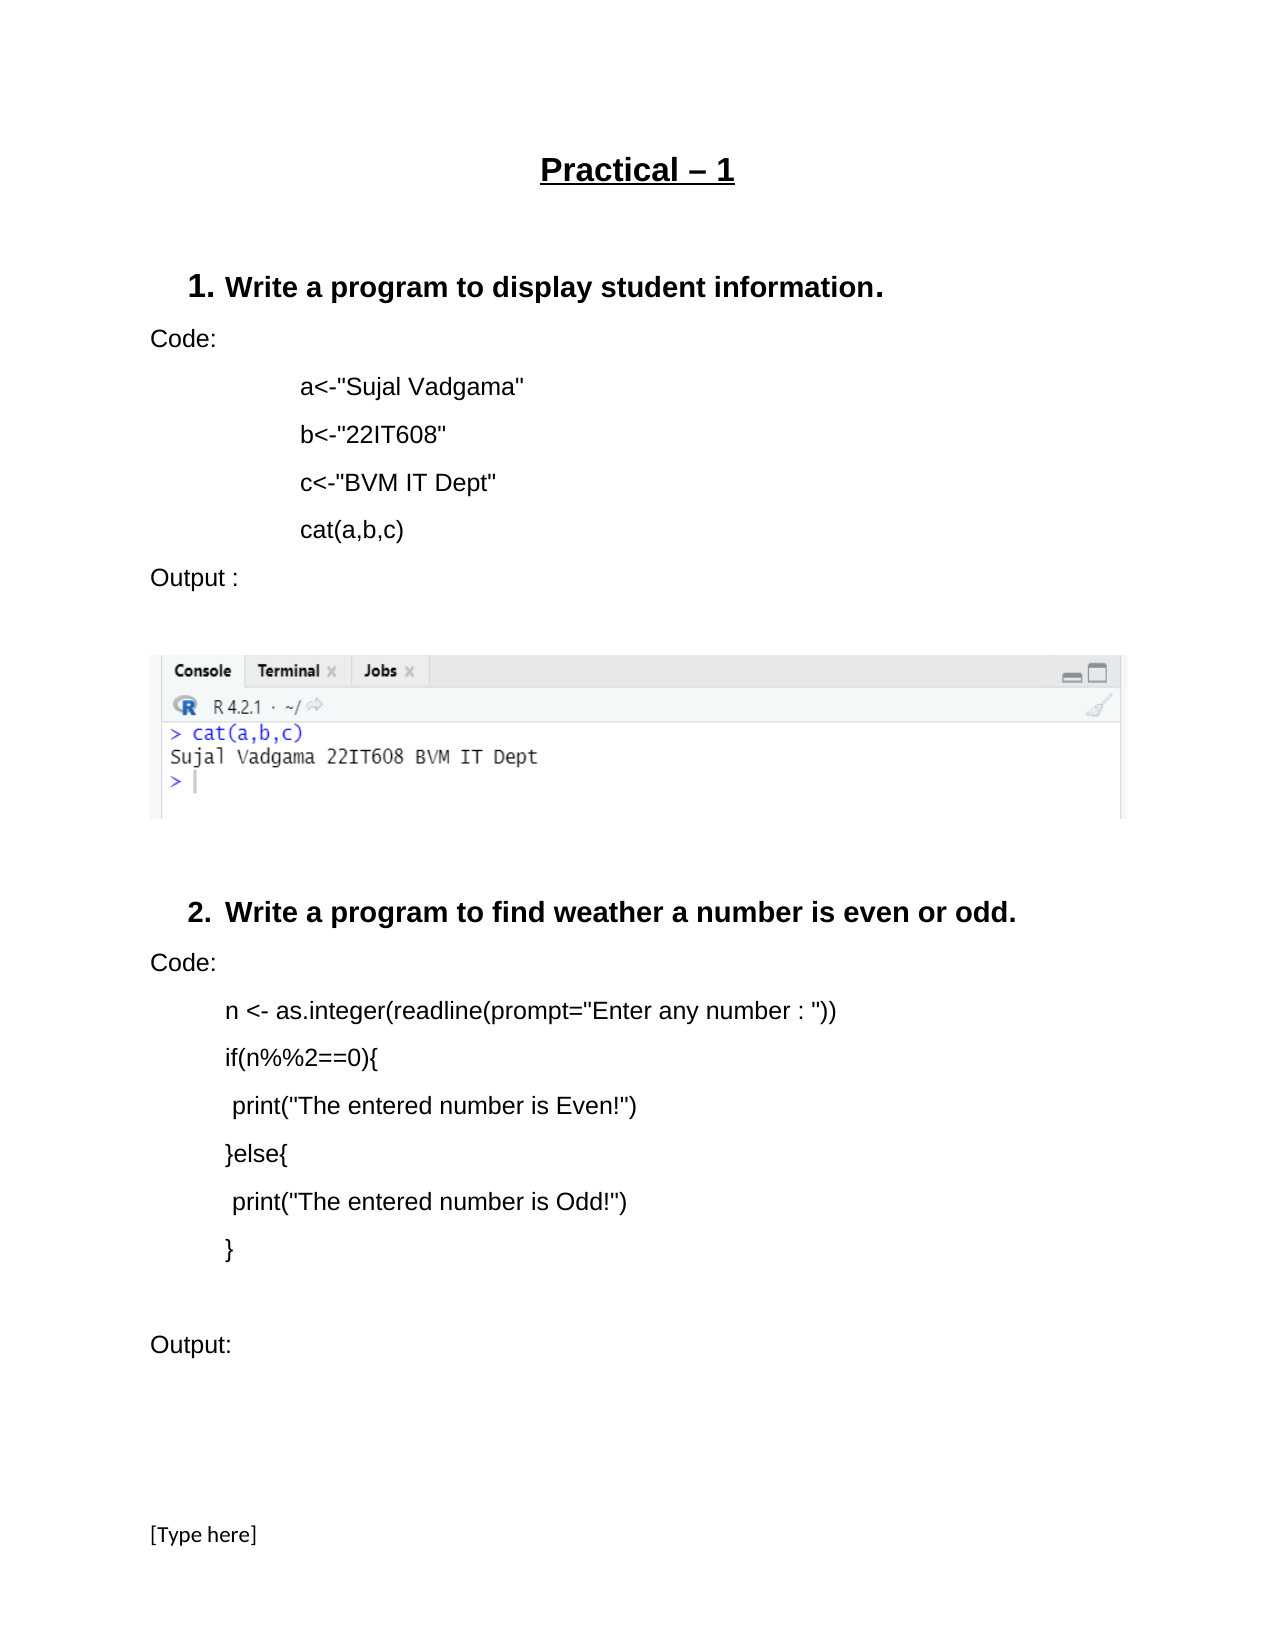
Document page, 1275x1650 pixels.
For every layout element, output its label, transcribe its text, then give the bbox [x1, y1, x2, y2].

text print("The entered number is Odd!") [150, 1187, 1125, 1215]
text print("The entered number is Even!") [150, 1091, 1125, 1120]
text Practical – 1 [150, 150, 1125, 188]
text Code: [150, 324, 1125, 353]
text n <- as.integer(readline(prompt="Enter any number : ")) [150, 996, 1125, 1024]
text Output : [150, 563, 1125, 592]
picture [150, 655, 1128, 819]
text Code: [150, 948, 1125, 977]
text } [150, 1234, 1125, 1263]
list Write a program to find weather a number is even or odd. [187, 895, 1125, 929]
text a<-"Sujal Vadgama" [187, 372, 1125, 401]
text c<-"BVM IT Dept" [225, 467, 1125, 496]
text if(n%%2==0){ [150, 1043, 1125, 1072]
text Output: [150, 1330, 1125, 1358]
list Write a program to display student information. [187, 266, 1125, 305]
text b<-"22IT608" [262, 420, 1125, 448]
text cat(a,b,c) [300, 515, 1125, 544]
text }else{ [150, 1139, 1125, 1168]
